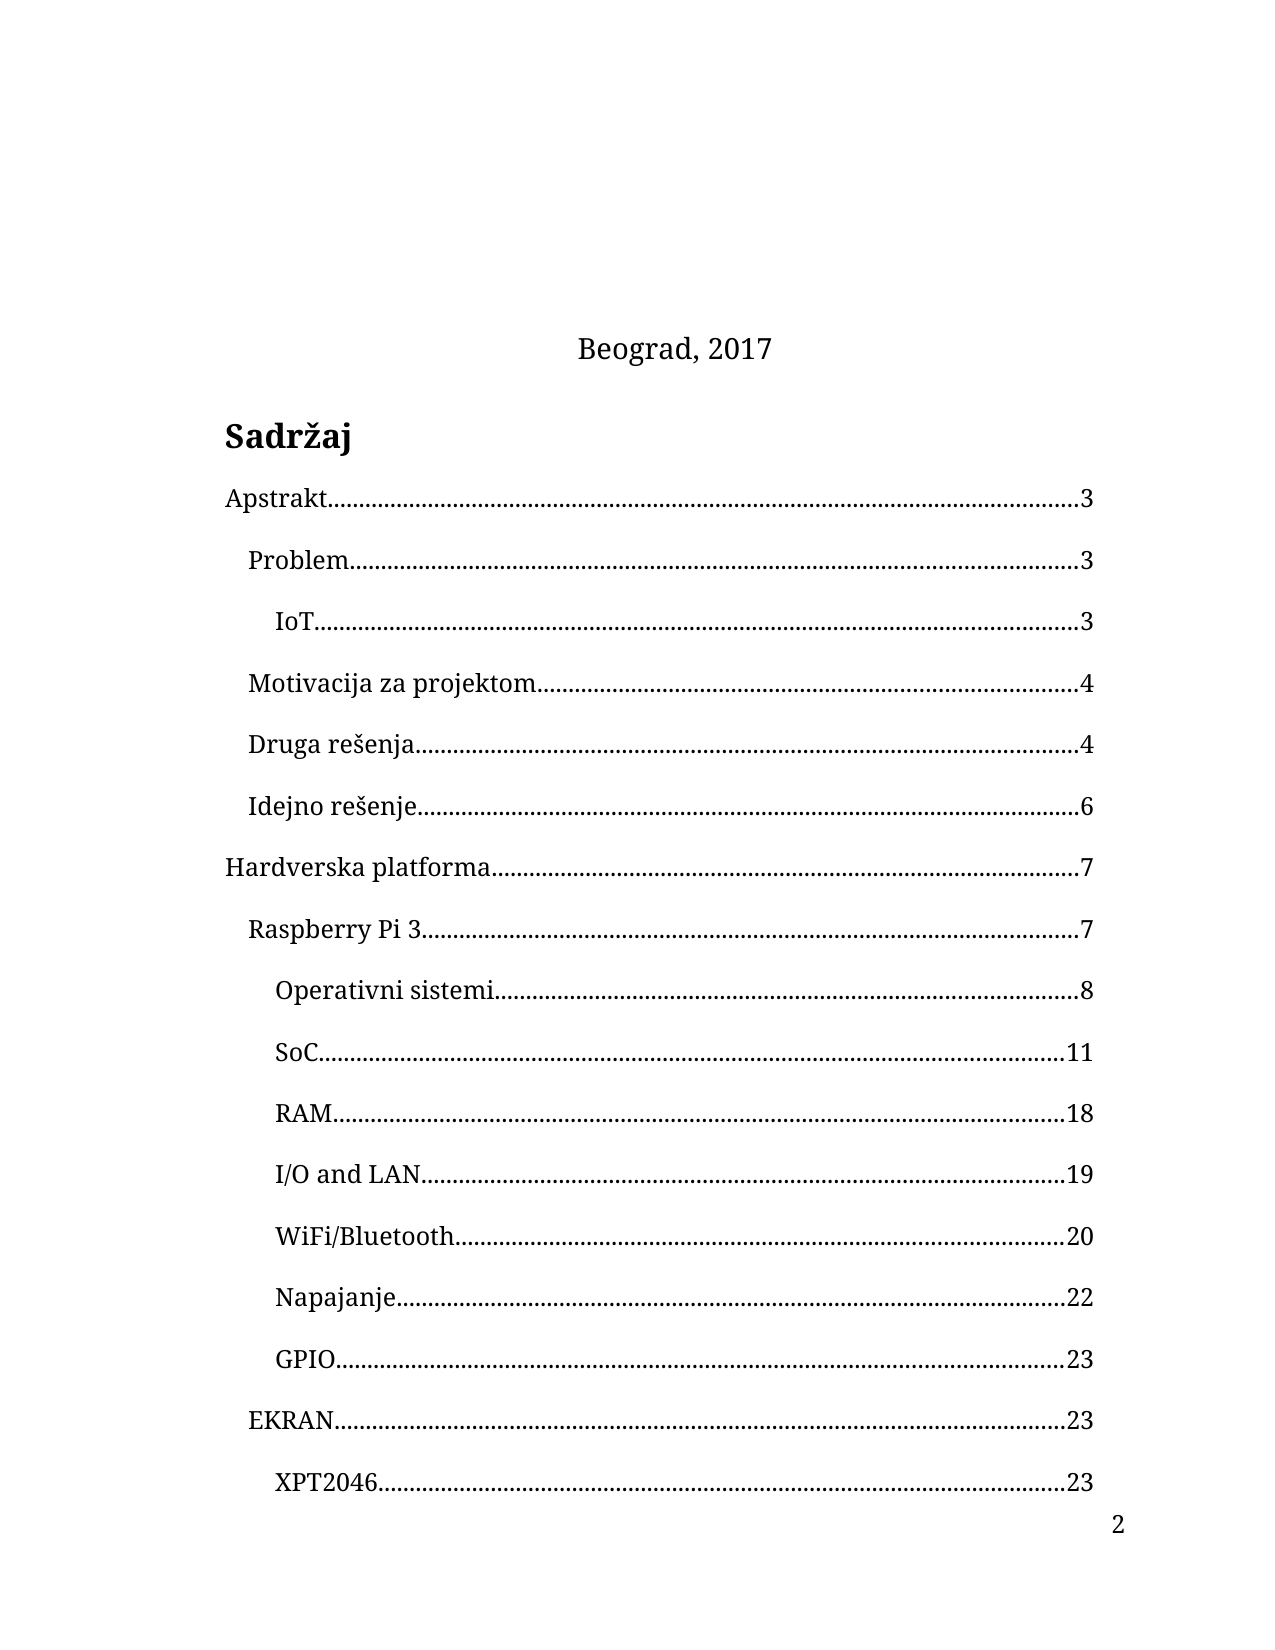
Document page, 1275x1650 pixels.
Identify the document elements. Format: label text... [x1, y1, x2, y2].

text Beograd, 2017 [150, 328, 1125, 368]
